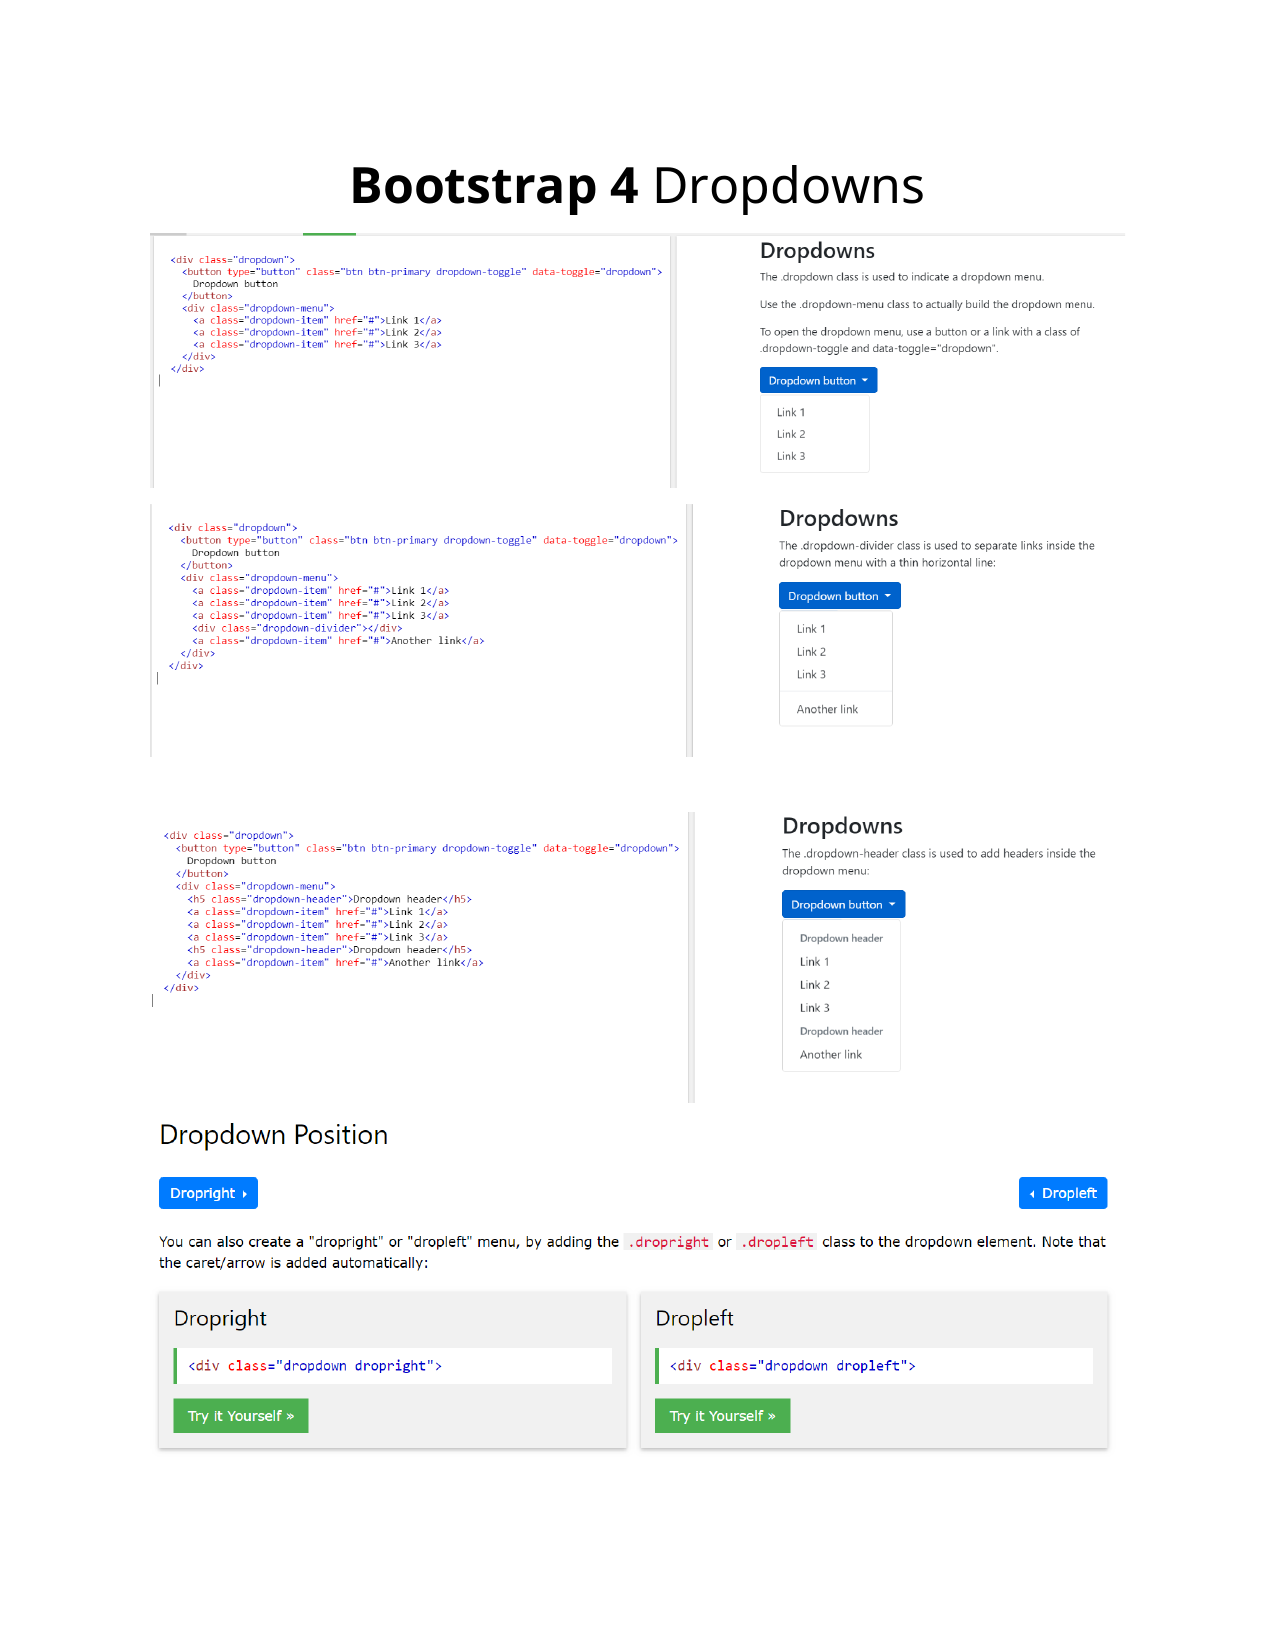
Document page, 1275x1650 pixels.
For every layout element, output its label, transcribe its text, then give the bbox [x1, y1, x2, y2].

picture [150, 812, 1125, 1103]
picture [150, 1119, 1125, 1467]
subtitle Bootstrap 4 Dropdowns [150, 150, 1125, 218]
picture [150, 233, 1125, 488]
picture [150, 504, 1125, 757]
